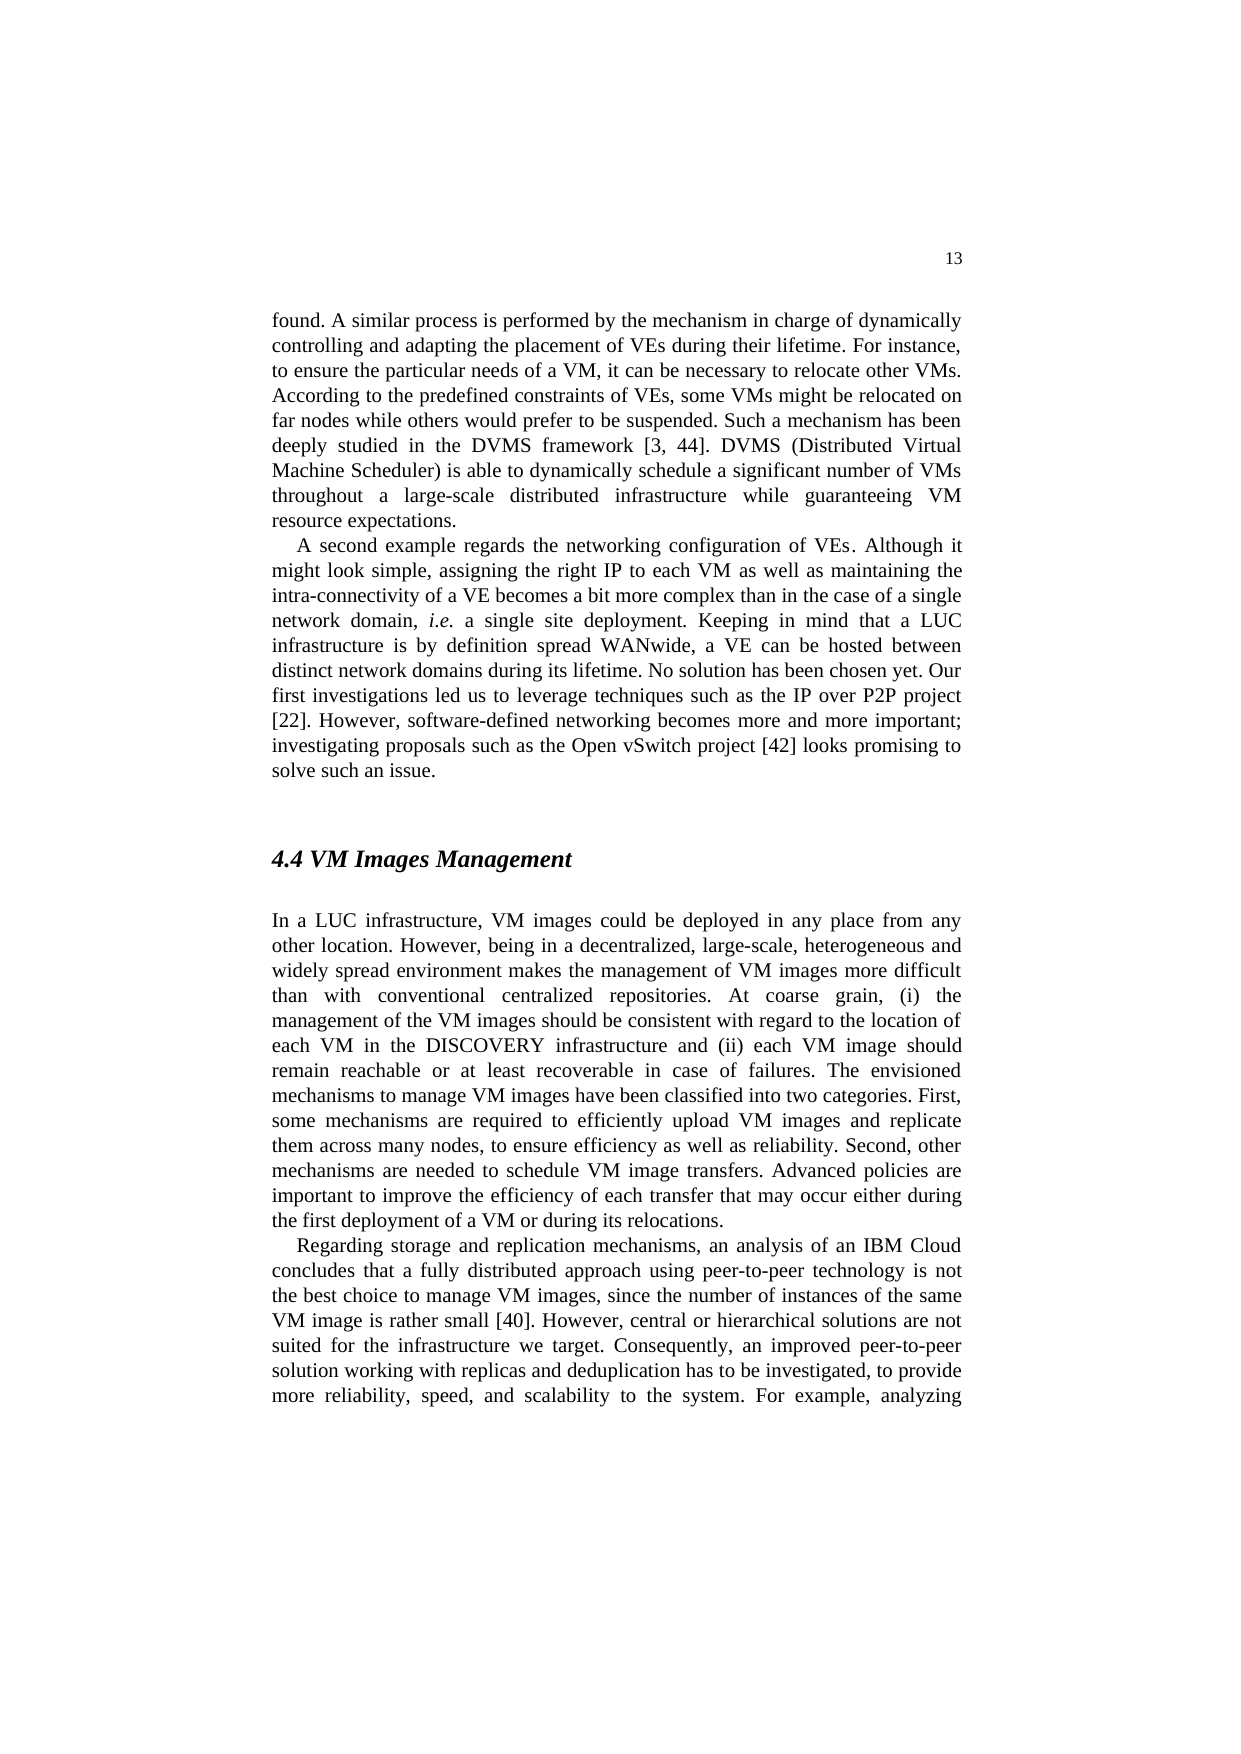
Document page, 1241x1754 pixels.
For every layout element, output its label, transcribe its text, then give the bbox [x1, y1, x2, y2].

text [272, 1232, 963, 1407]
subtitle 4.4 VM Images Management [272, 844, 963, 873]
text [272, 307, 963, 532]
text A second example regards the networking configuration of VEs. Although it might look simple, assigning the right IP to each VM as well as maintaining the intra-connectivity of a VE becomes a bit more complex than in the case of a single network domain, i.e. a single site deployment. Keeping in mind that a LUC infrastructure is by definition spread WANwide, a VE can be hosted between distinct network domains during its lifetime. No solution has been chosen yet. Our first investigations led us to leverage techniques such as the IP over P2P project [22]. However, software-defined networking becomes more and more important; investigating proposals such as the Open vSwitch project [42] looks promising to solve such an issue. [272, 532, 963, 782]
text In a LUC infrastructure, VM images could be deployed in any place from any other location. However, being in a decentralized, large-scale, heterogeneous and widely spread environment makes the management of VM images more difficult than with conventional centralized repositories. At coarse grain, (i) the management of the VM images should be consistent with regard to the location of each VM in the DISCOVERY infrastructure and (ii) each VM image should remain reachable or at least recoverable in case of failures. The envisioned mechanisms to manage VM images have been classified into two categories. First, some mechanisms are required to efficiently upload VM images and replicate them across many nodes, to ensure efficiency as well as reliability. Second, other mechanisms are needed to schedule VM image transfers. Advanced policies are important to improve the efficiency of each transfer that may occur either during the first deployment of a VM or during its relocations. [272, 907, 963, 1232]
